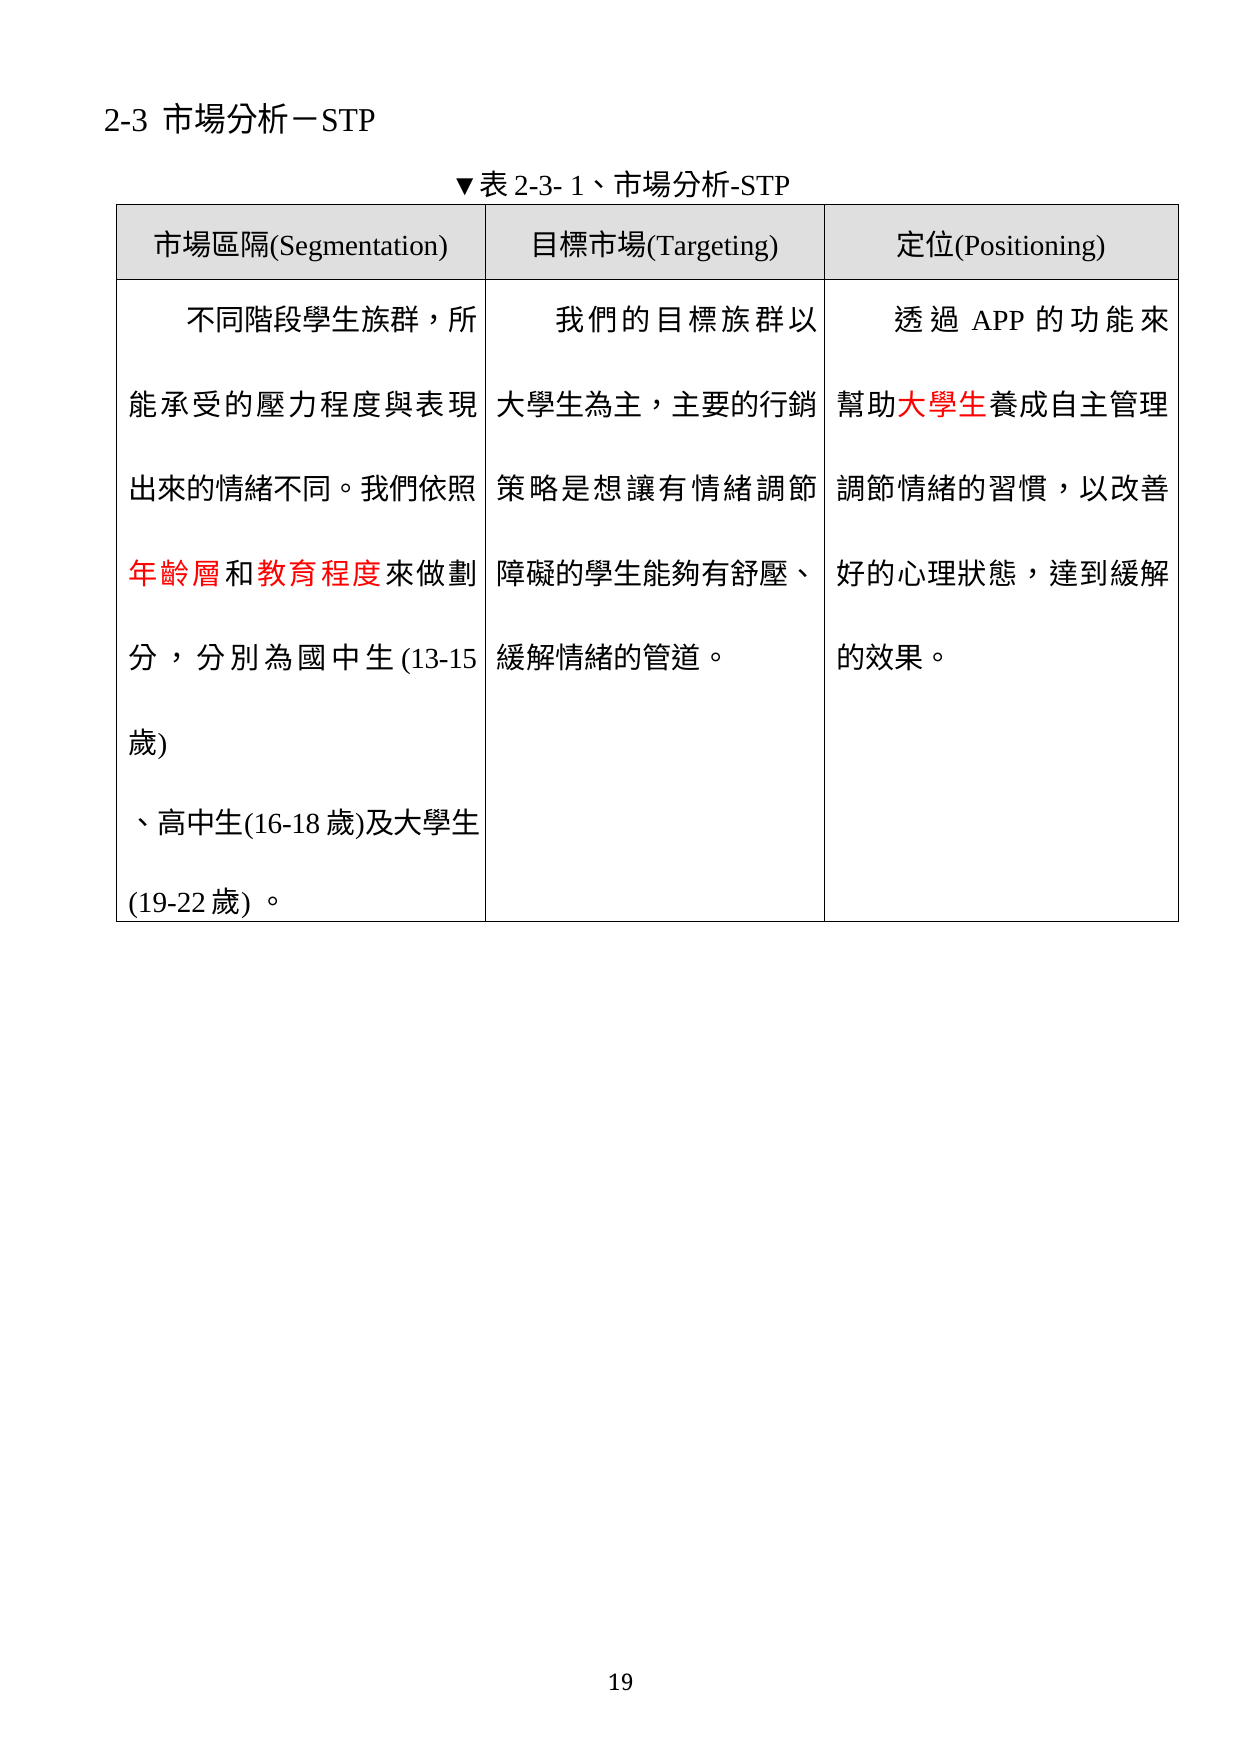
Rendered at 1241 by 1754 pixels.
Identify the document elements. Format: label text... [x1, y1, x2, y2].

table_header 市場區隔(Segmentation) [117, 205, 485, 279]
table_cell 不同階段學生族群，所能承受的壓力程度與表現出來的情緒不同。我們依照年齡層和教育程度來做劃分，分別為國中生(13-15歲) 、高中生(16-18歲)及大學生 (19-22歲) 。 [117, 280, 485, 921]
text ▼表2-3- 1、市場分析-STP [89, 161, 1152, 204]
table_header 目標市場(Targeting) [486, 205, 824, 279]
subtitle 市場分析－STP [103, 93, 378, 141]
table_header 定位(Positioning) [825, 205, 1178, 279]
table_cell 我們的目標族群以大學生為主，主要的行銷策略是想讓有情緒調節障礙的學生能夠有舒壓、緩解情緒的管道。 [486, 280, 824, 921]
table_cell 透過APP的功能來幫助大學生養成自主管理調節情緒的習慣，以改善好的心理狀態，達到緩解的效果。 [825, 280, 1178, 921]
